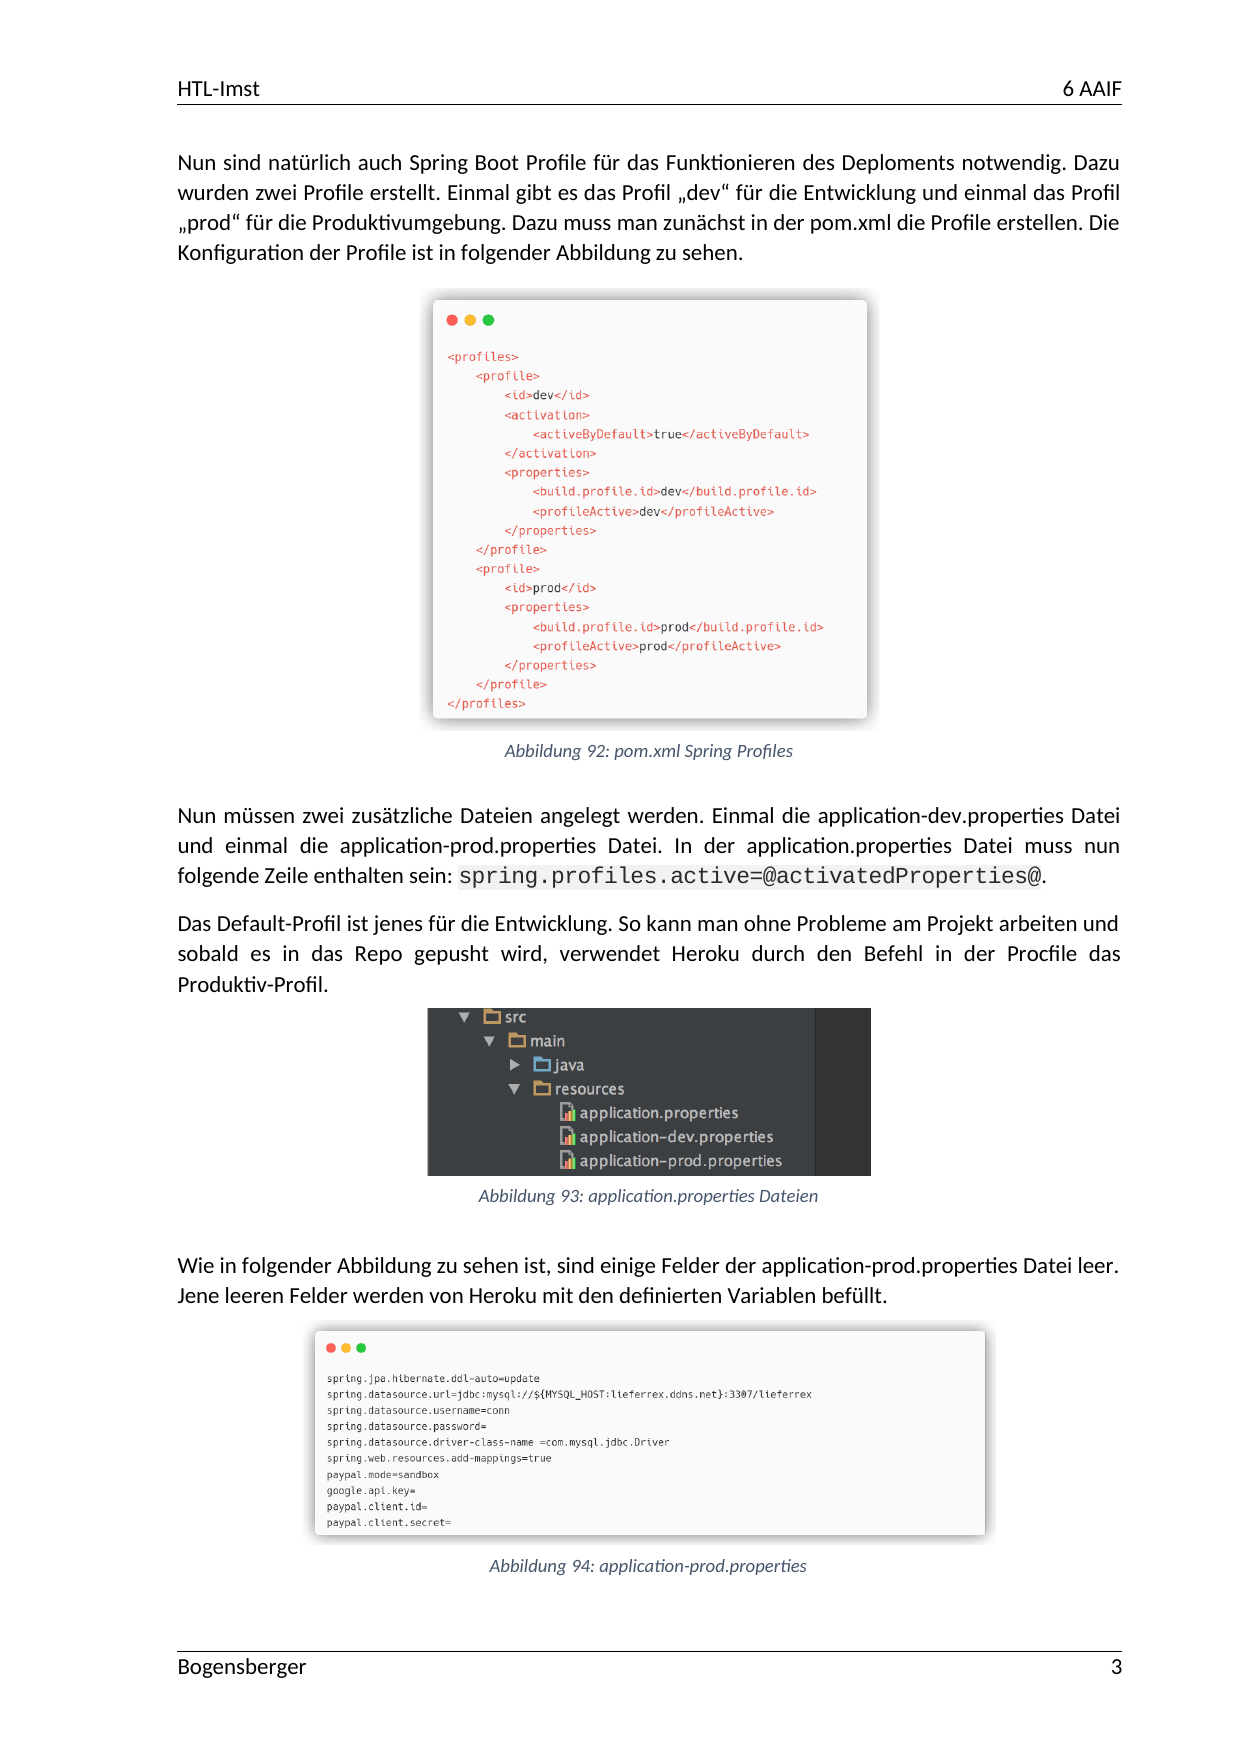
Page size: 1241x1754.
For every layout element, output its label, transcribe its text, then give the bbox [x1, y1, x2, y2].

text Wie in folgender Abbildung zu sehen ist, sind einige Felder der application-prod.properties Datei leer. Jene leeren Felder werden von Heroku mit den definierten Variablen befüllt. [177, 1251, 1122, 1309]
text Das Default-Profil ist jenes für die Entwicklung. So kann man ohne Probleme am Projekt arbeiten und sobald es in das Repo gepusht wird, verwendet Heroku durch den Befehl in der Procfile das Produktiv-Profil. [177, 909, 1122, 998]
picture [419, 288, 880, 731]
picture [427, 1008, 871, 1176]
text Nun sind natürlich auch Spring Boot Profile für das Funktionieren des Deploments notwendig. Dazu wurden zwei Profile erstellt. Einmal gibt es das Profil „dev“ für die Entwicklung und einmal das Profil „prod“ für die Produktivumgebung. Dazu muss man zunächst in der pom.xml die Profile erstellen. Die Konfiguration der Profile ist in folgender Abbildung zu sehen. [177, 148, 1122, 266]
picture [303, 1320, 996, 1545]
text Nun müssen zwei zusätzliche Dateien angelegt werden. Einmal die application-dev.properties Datei und einmal die application-prod.properties Datei. In der application.properties Datei muss nun folgende Zeile enthalten sein: spring.profiles.active=@activatedProperties@. [177, 801, 1122, 890]
